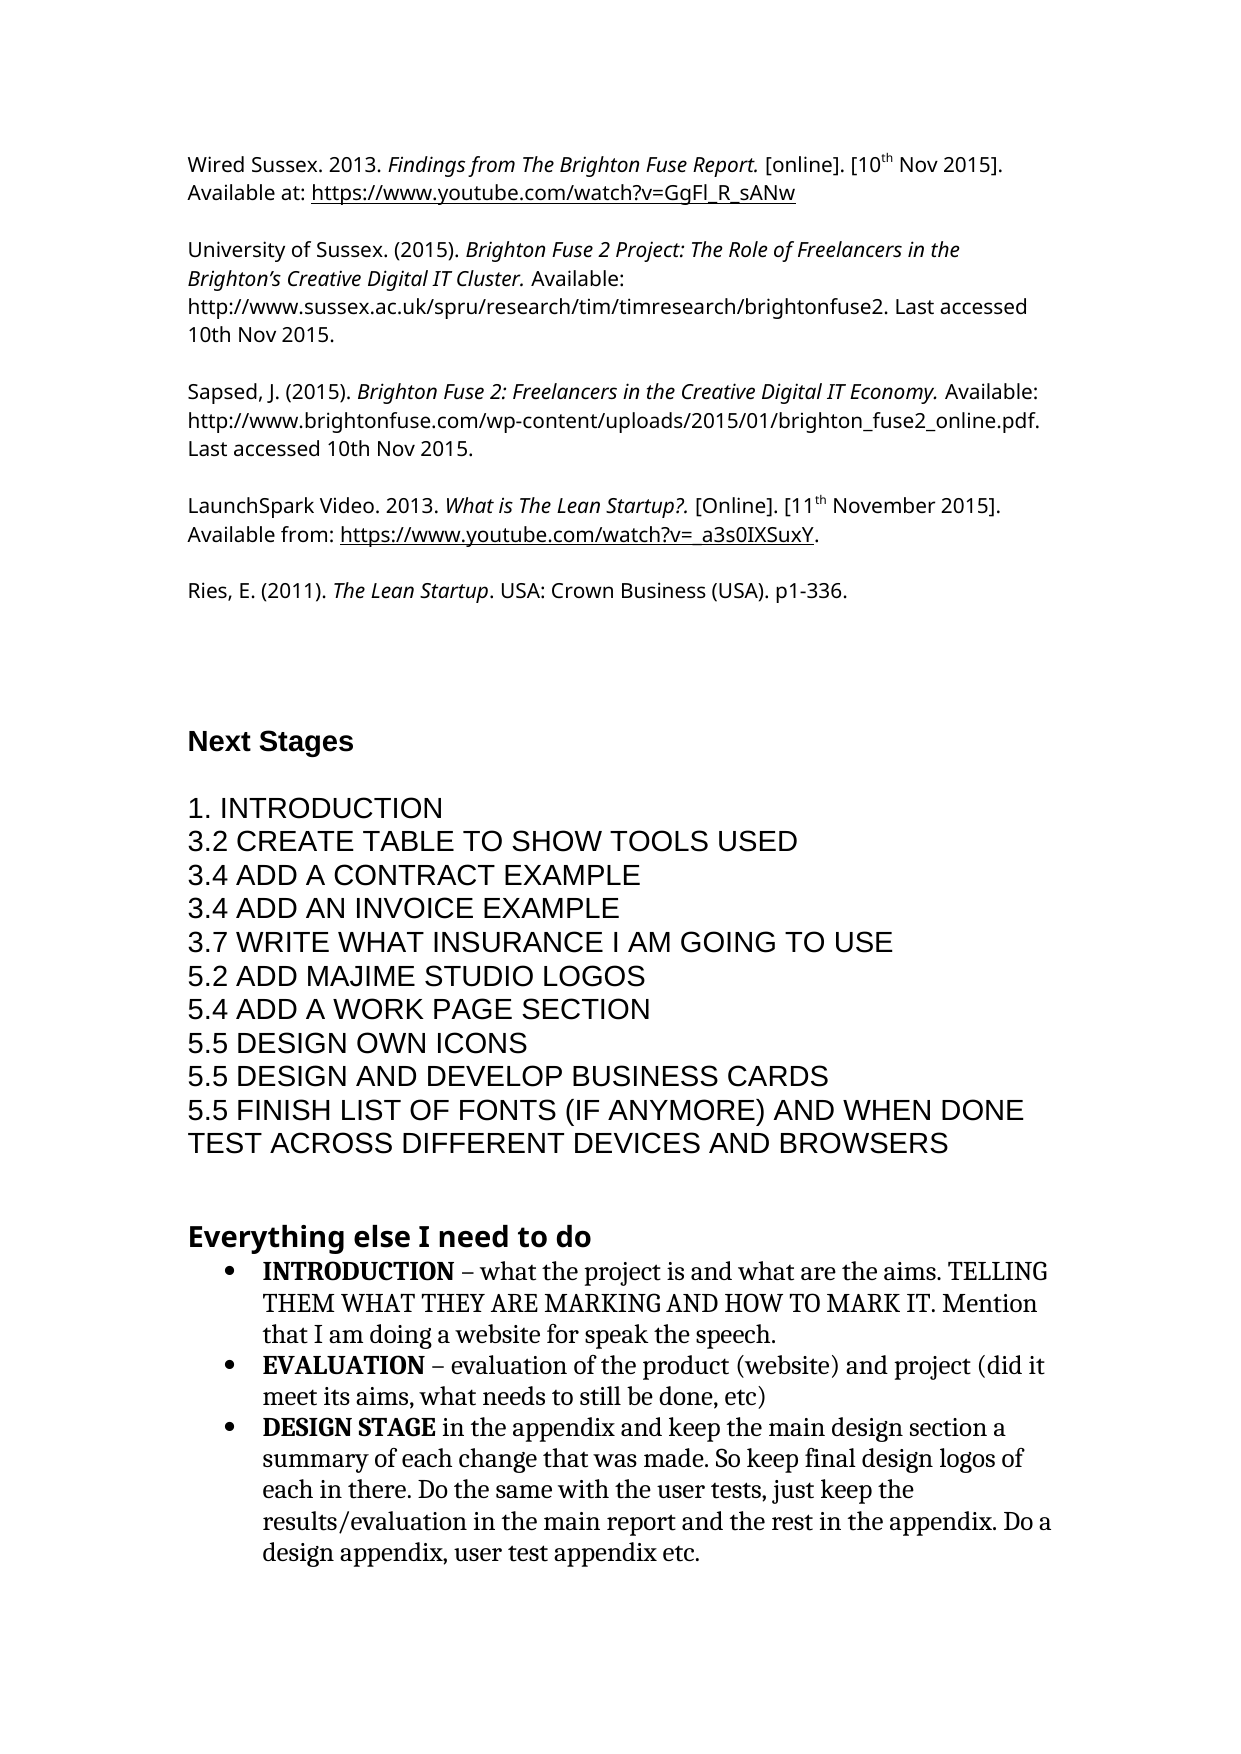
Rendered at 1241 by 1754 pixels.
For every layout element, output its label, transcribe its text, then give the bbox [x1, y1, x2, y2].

text Next Stages [187, 724, 1053, 757]
list DESIGN STAGE in the appendix and keep the main design section a summary of each change that was made. So keep final design logos of each in there. Do the same with the user tests, just keep the results/evaluation in the main report and the rest in the appendix. Do a design appendix, user test appendix etc. [225, 1412, 1053, 1568]
text 5.4 ADD A WORK PAGE SECTION [187, 992, 1053, 1026]
text LaunchSpark Video. 2013. What is The Lean Startup?. [Online]. [11th November 2015]. Available from: https://www.youtube.com/watch?v=_a3s0IXSuxY. [187, 491, 1053, 548]
text University of Sussex. (2015). Brighton Fuse 2 Project: The Role of Freelancers in the Brighton’s Creative Digital IT Cluster. Available: http://www.sussex.ac.uk/spru/research/tim/timresearch/brightonfuse2. Last accessed 10th Nov 2015. [187, 235, 1053, 349]
list INTRODUCTION – what the project is and what are the aims. TELLING THEM WHAT THEY ARE MARKING AND HOW TO MARK IT. Mention that I am doing a website for speak the speech. [225, 1256, 1053, 1350]
text 5.5 DESIGN OWN ICONS [187, 1026, 1053, 1059]
text Wired Sussex. 2013. Findings from The Brighton Fuse Report. [online]. [10th Nov 2015]. Available at: https://www.youtube.com/watch?v=GgFl_R_sANw [187, 150, 1053, 207]
text 5.5 FINISH LIST OF FONTS (IF ANYMORE) AND WHEN DONE TEST ACROSS DIFFERENT DEVICES AND BROWSERS [187, 1093, 1053, 1160]
text 5.2 ADD MAJIME STUDIO LOGOS [187, 959, 1053, 992]
text 5.5 DESIGN AND DEVELOP BUSINESS CARDS [187, 1059, 1053, 1093]
text 3.4 ADD A CONTRACT EXAMPLE [187, 858, 1053, 892]
text 3.2 CREATE TABLE TO SHOW TOOLS USED [187, 824, 1053, 858]
list EVALUATION – evaluation of the product (website) and project (did it meet its aims, what needs to still be done, etc) [225, 1350, 1053, 1412]
text Everything else I need to do [187, 1217, 1053, 1256]
text Sapsed, J. (2015). Brighton Fuse 2: Freelancers in the Creative Digital IT Economy. Available: http://www.brightonfuse.com/wp-content/uploads/2015/01/brighton_fuse2_online.pdf. Last accessed 10th Nov 2015. [187, 377, 1053, 463]
text Ries, E. (2011). The Lean Startup. USA: Crown Business (USA). p1-336. [187, 577, 1053, 605]
text 3.7 WRITE WHAT INSURANCE I AM GOING TO USE [187, 925, 1053, 959]
text 3.4 ADD AN INVOICE EXAMPLE [187, 892, 1053, 925]
text 1. INTRODUCTION [187, 791, 1053, 824]
